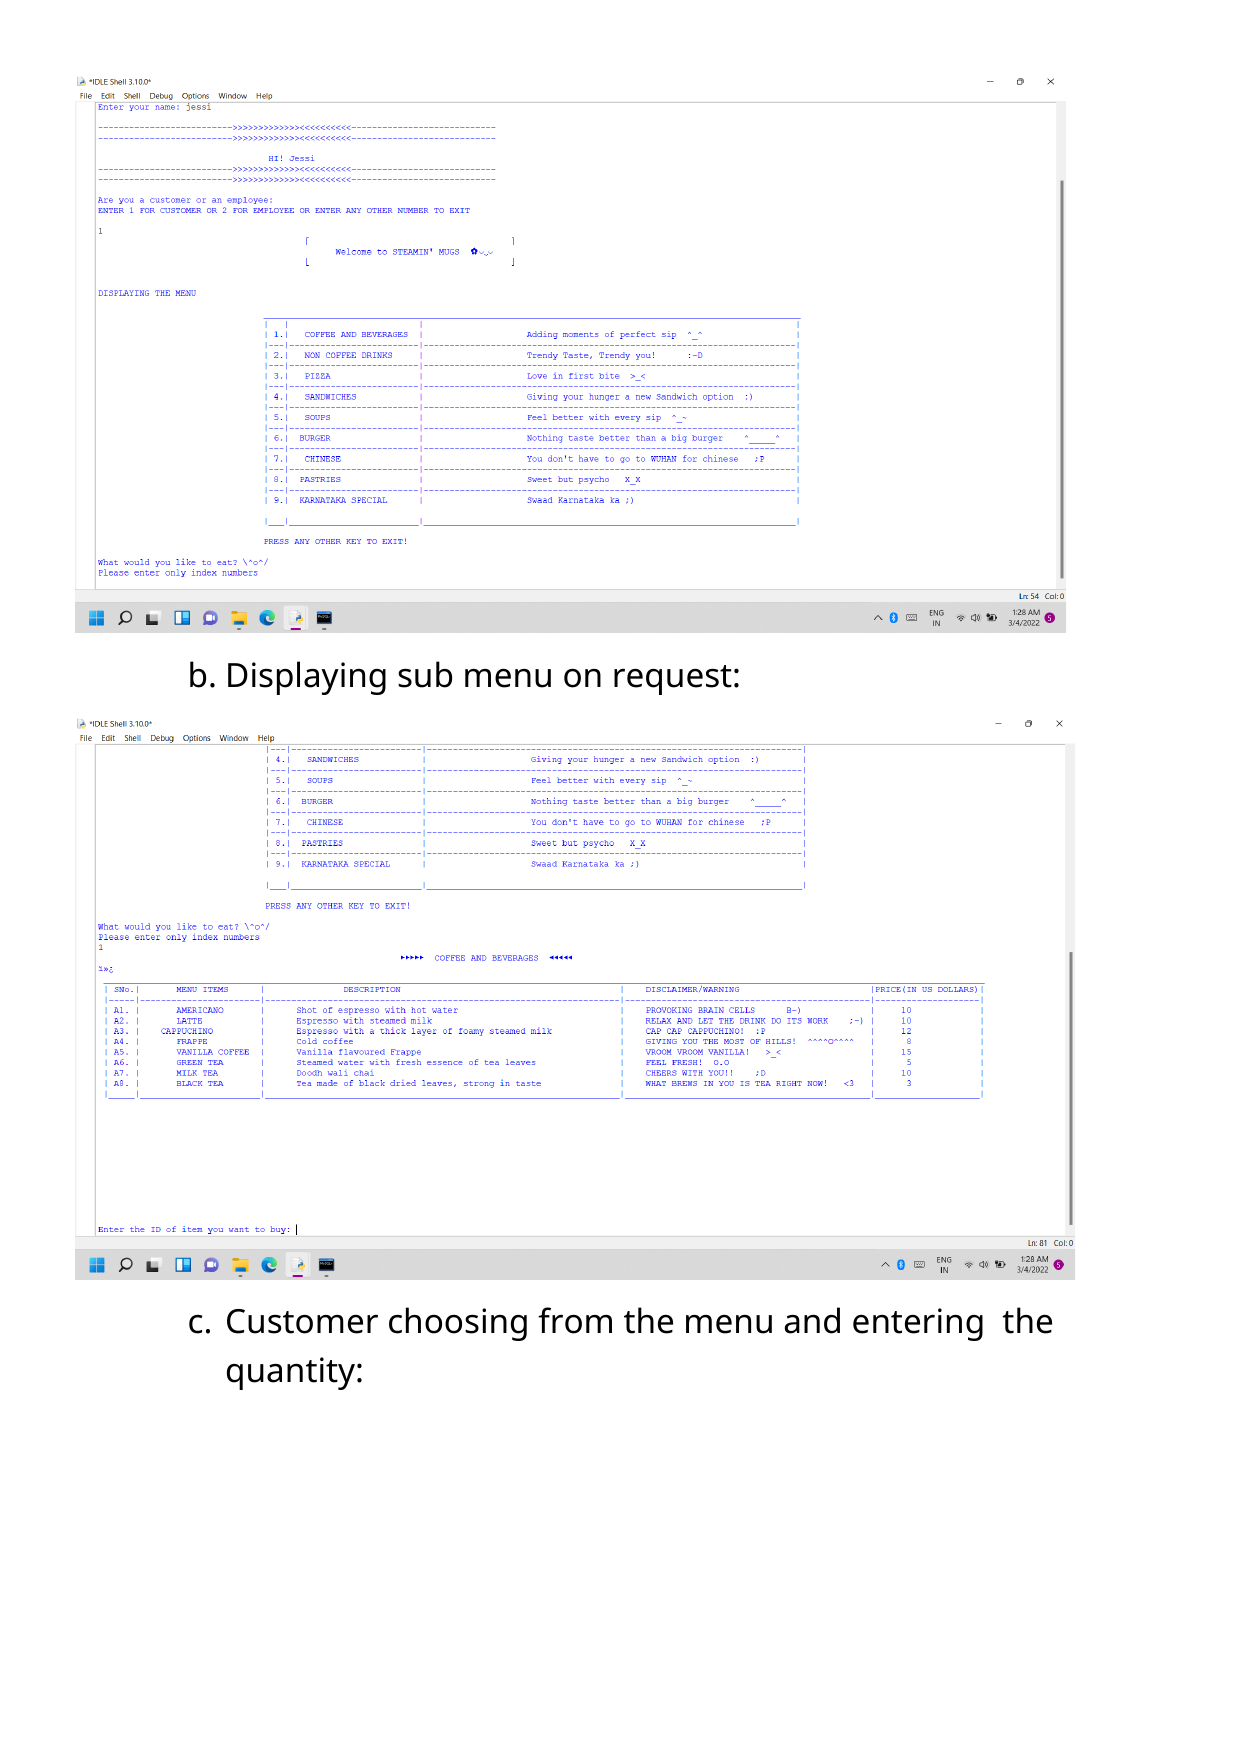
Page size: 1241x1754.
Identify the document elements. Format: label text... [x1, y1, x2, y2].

picture [75, 75, 1067, 633]
list Customer choosing from the menu and entering the quantity: [187, 1298, 1165, 1393]
list Displaying sub menu on request: [187, 651, 1165, 697]
picture [75, 717, 1075, 1280]
